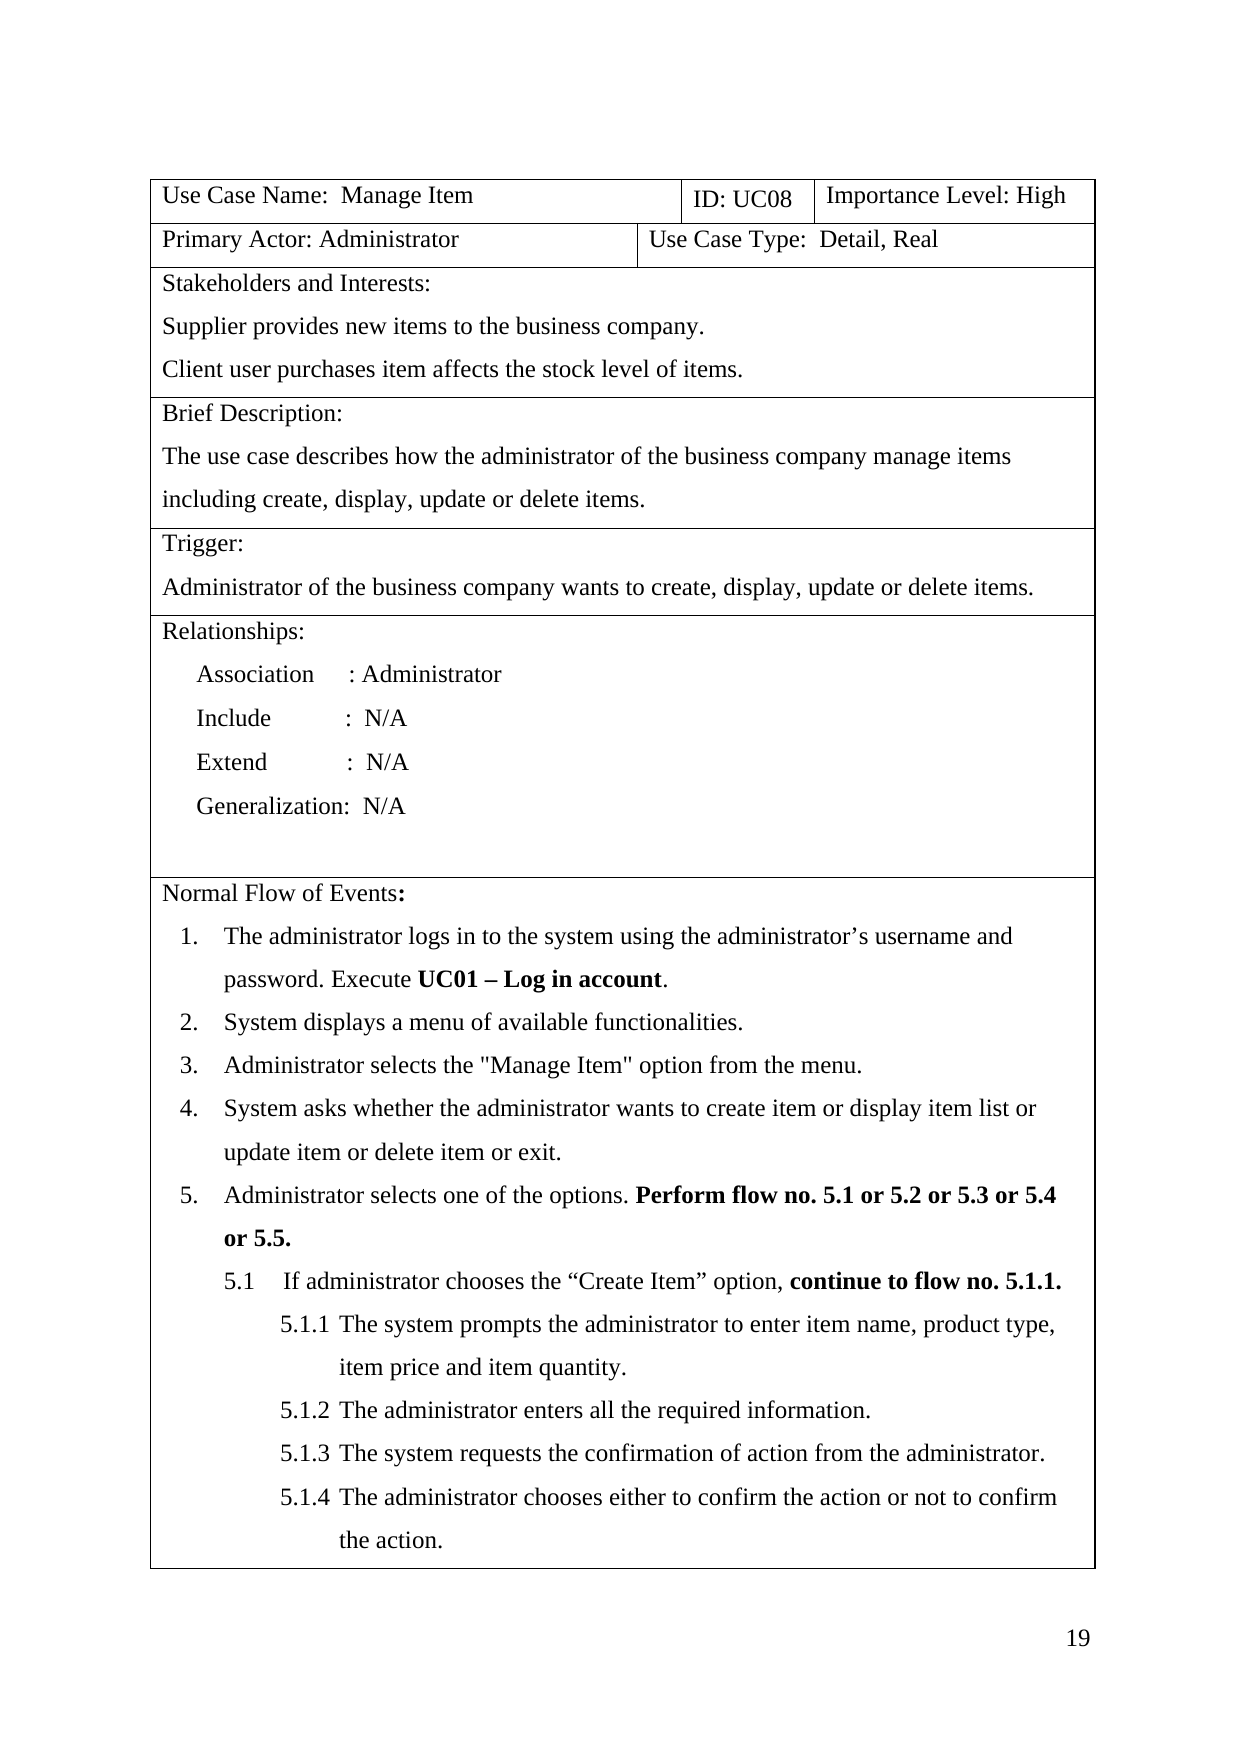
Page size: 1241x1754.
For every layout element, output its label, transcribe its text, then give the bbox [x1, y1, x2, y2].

table_header Use Case Name: Manage Item [151, 180, 681, 223]
table_cell Use Case Type: Detail, Real [638, 224, 1094, 267]
table_cell Brief Description: The use case describes how the administrator of the business company manage items including create, display, update or delete items. [151, 398, 1094, 527]
table_header Importance Level: High [815, 180, 1094, 223]
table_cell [151, 878, 1094, 1568]
table_cell Stakeholders and Interests: Supplier provides new items to the business company. Client user purchases item affects the stock level of items. [151, 268, 1094, 397]
table_cell Relationships: Association : Administrator Include : N/A Extend : N/A Generalization: N/A [151, 616, 1094, 877]
table_header ID: UC08 [682, 180, 814, 223]
table_cell Trigger: Administrator of the business company wants to create, display, update or delete items. [151, 529, 1094, 615]
table_cell Primary Actor: Administrator [151, 224, 637, 267]
